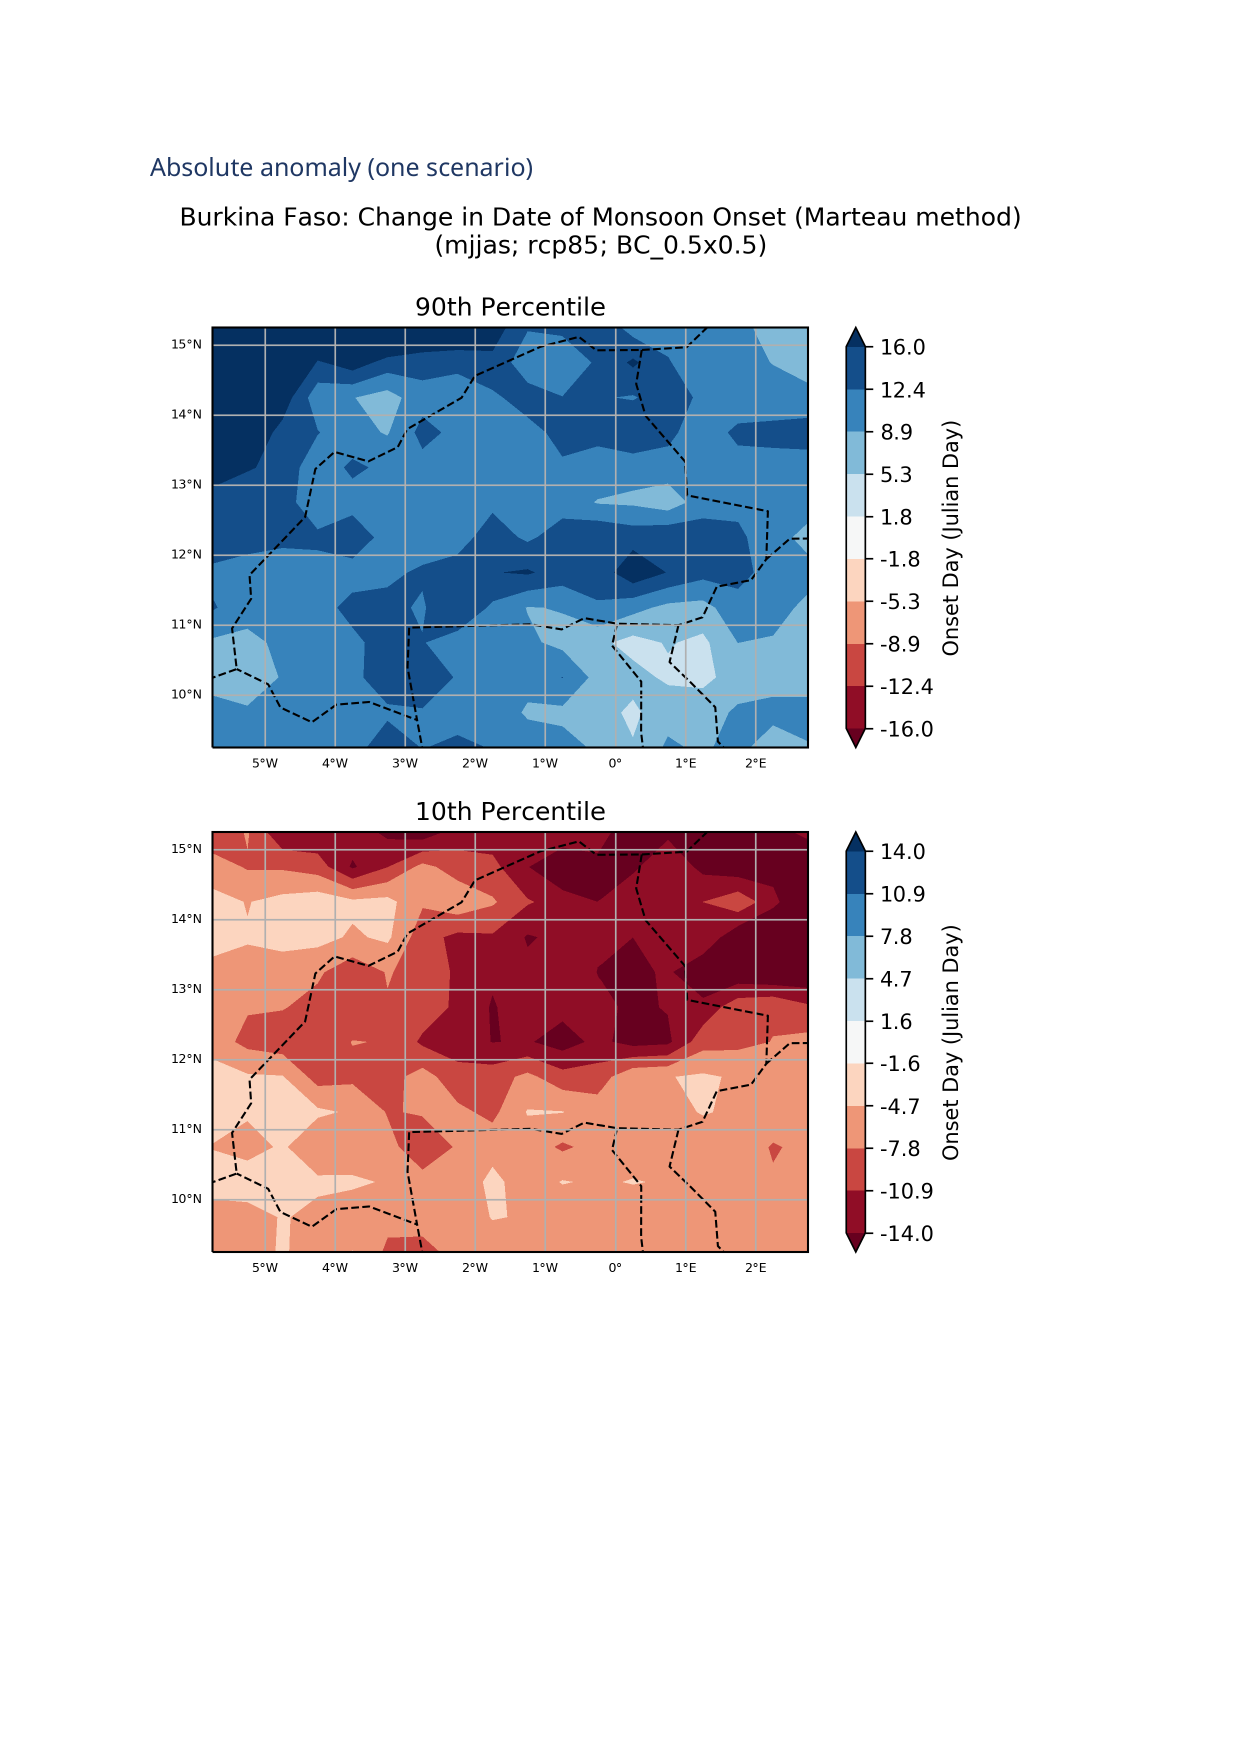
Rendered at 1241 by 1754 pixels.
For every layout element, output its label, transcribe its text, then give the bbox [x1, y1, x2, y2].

picture [150, 184, 1050, 1384]
subtitle Absolute anomaly (one scenario) [150, 150, 1090, 184]
